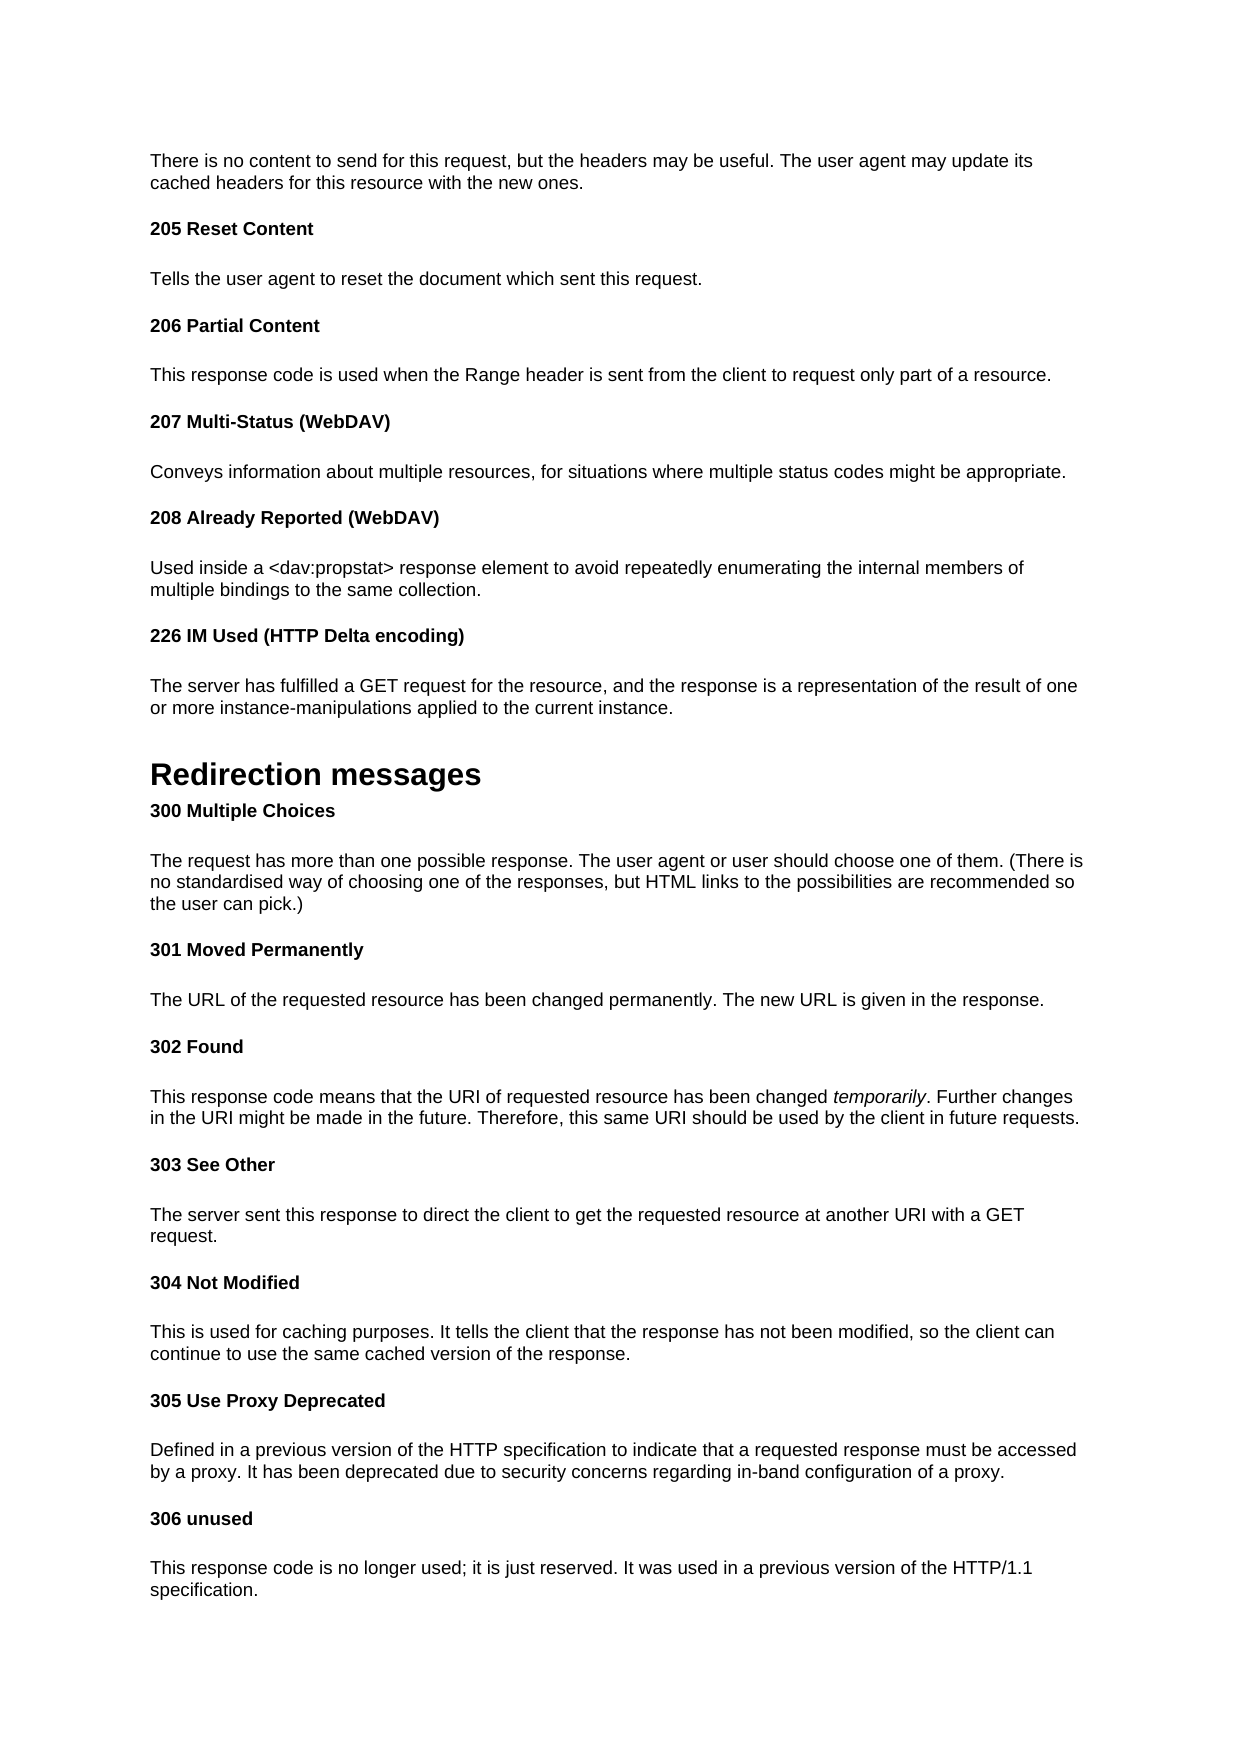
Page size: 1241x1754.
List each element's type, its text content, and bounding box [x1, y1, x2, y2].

text 208 Already Reported (WebDAV) [150, 507, 1090, 529]
text This response code means that the URI of requested resource has been changed temporarily. Further changes in the URI might be made in the future. Therefore, this same URI should be used by the client in future requests. [150, 1085, 1090, 1128]
text 226 IM Used (HTTP Delta encoding) [150, 625, 1090, 647]
text The request has more than one possible response. The user agent or user should choose one of them. (There is no standardised way of choosing one of the responses, but HTML links to the possibilities are recommended so the user can pick.) [150, 849, 1090, 914]
text 302 Found [150, 1036, 1090, 1057]
text The server has fulfilled a GET request for the resource, and the response is a representation of the result of one or more instance-manipulations applied to the current instance. [150, 675, 1090, 718]
subtitle Redirection messages [150, 756, 1090, 791]
text This is used for caching purposes. It tells the client that the response has not been modified, so the client can continue to use the same cached version of the response. [150, 1321, 1090, 1364]
text This response code is no longer used; it is just reserved. It was used in a previous version of the HTTP/1.1 specification. [150, 1557, 1090, 1600]
text There is no content to send for this request, but the headers may be useful. The user agent may update its cached headers for this resource with the new ones. [150, 150, 1090, 193]
text Used inside a <dav:propstat> response element to avoid repeatedly enumerating the internal members of multiple bindings to the same collection. [150, 557, 1090, 600]
text Defined in a previous version of the HTTP specification to indicate that a requested response must be accessed by a proxy. It has been deprecated due to security concerns regarding in-band configuration of a proxy. [150, 1439, 1090, 1482]
text 306 unused [150, 1507, 1090, 1529]
text 300 Multiple Choices [150, 800, 1090, 821]
text 303 See Other [150, 1153, 1090, 1175]
text This response code is used when the Range header is sent from the client to request only part of a resource. [150, 364, 1090, 386]
text 206 Partial Content [150, 314, 1090, 336]
text 304 Not Modified [150, 1271, 1090, 1293]
text Conveys information about multiple resources, for situations where multiple status codes might be appropriate. [150, 461, 1090, 482]
text 205 Reset Content [150, 218, 1090, 240]
text 207 Multi-Status (WebDAV) [150, 411, 1090, 432]
text The server sent this response to direct the client to get the requested resource at another URI with a GET request. [150, 1203, 1090, 1246]
text 301 Moved Permanently [150, 939, 1090, 961]
text Tells the user agent to reset the document which sent this request. [150, 268, 1090, 289]
text The URL of the requested resource has been changed permanently. The new URL is given in the response. [150, 989, 1090, 1011]
text 305 Use Proxy Deprecated [150, 1389, 1090, 1411]
